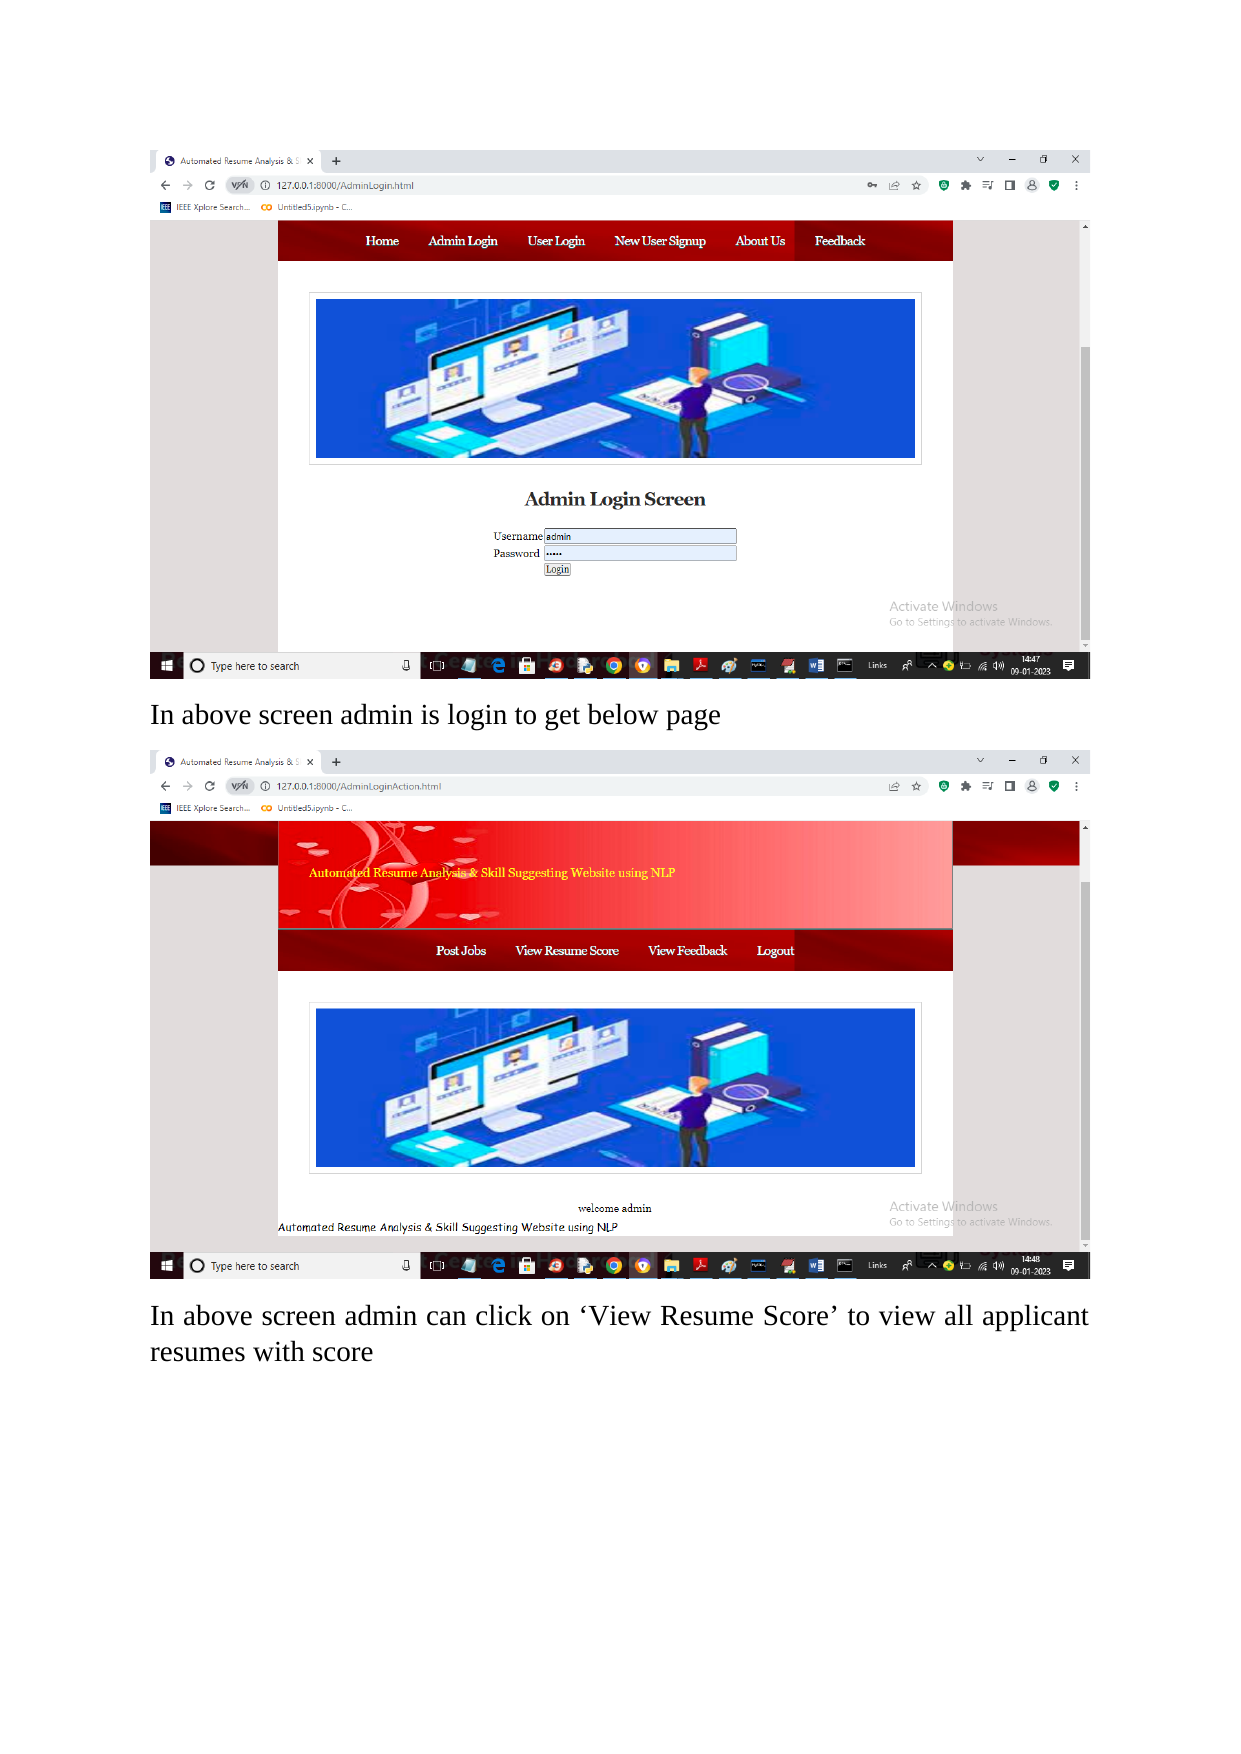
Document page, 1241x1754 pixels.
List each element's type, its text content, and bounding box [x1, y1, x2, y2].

picture [150, 750, 1091, 1279]
text In above screen admin can click on ‘View Resume Score’ to view all applicant resumes with score [150, 1298, 1090, 1367]
picture [150, 150, 1091, 679]
text In above screen admin is login to get below page [150, 697, 1090, 731]
